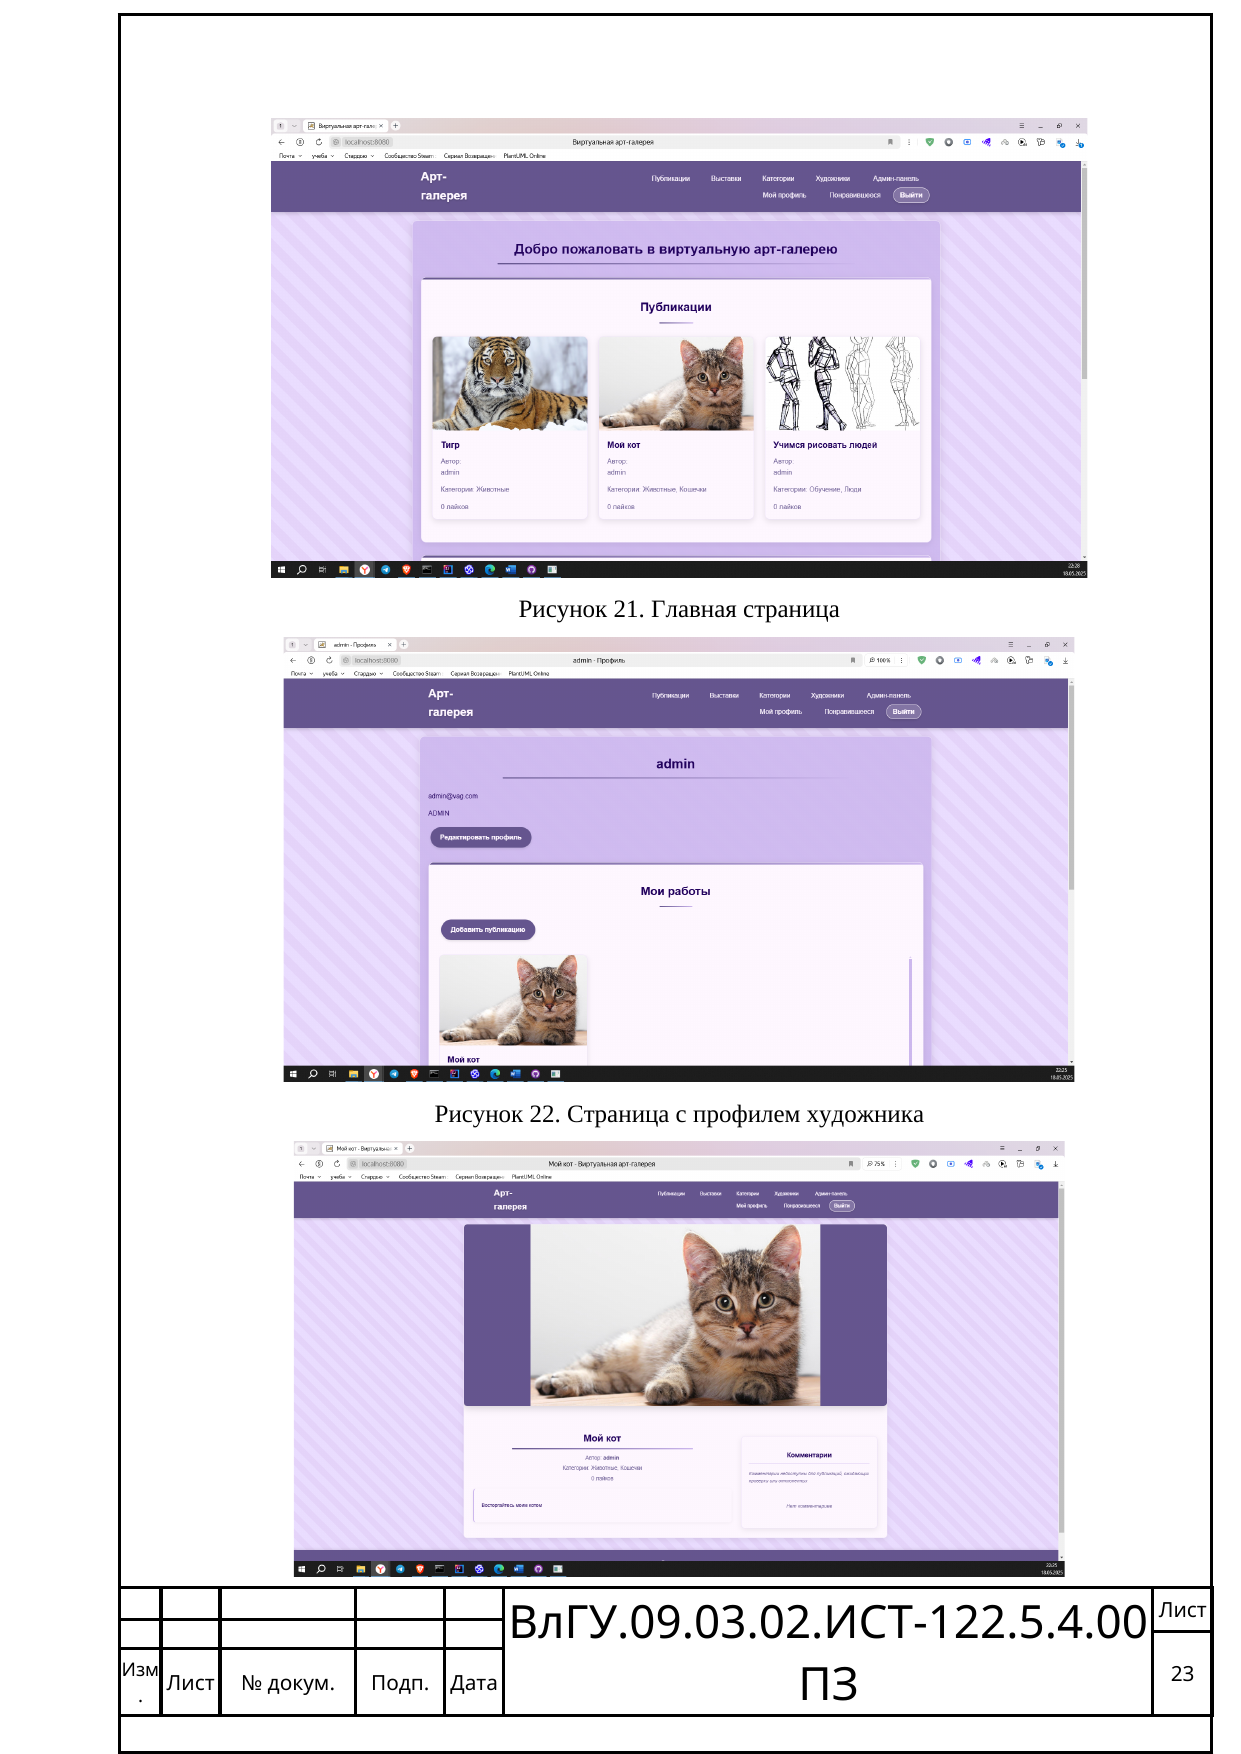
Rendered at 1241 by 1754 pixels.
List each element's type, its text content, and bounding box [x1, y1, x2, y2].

text Рисунок 22. Страница с профилем художника [177, 1099, 1181, 1127]
picture [293, 1141, 1065, 1577]
text Рисунок 21. Главная страница [177, 594, 1181, 623]
picture [283, 637, 1075, 1082]
picture [271, 118, 1088, 578]
